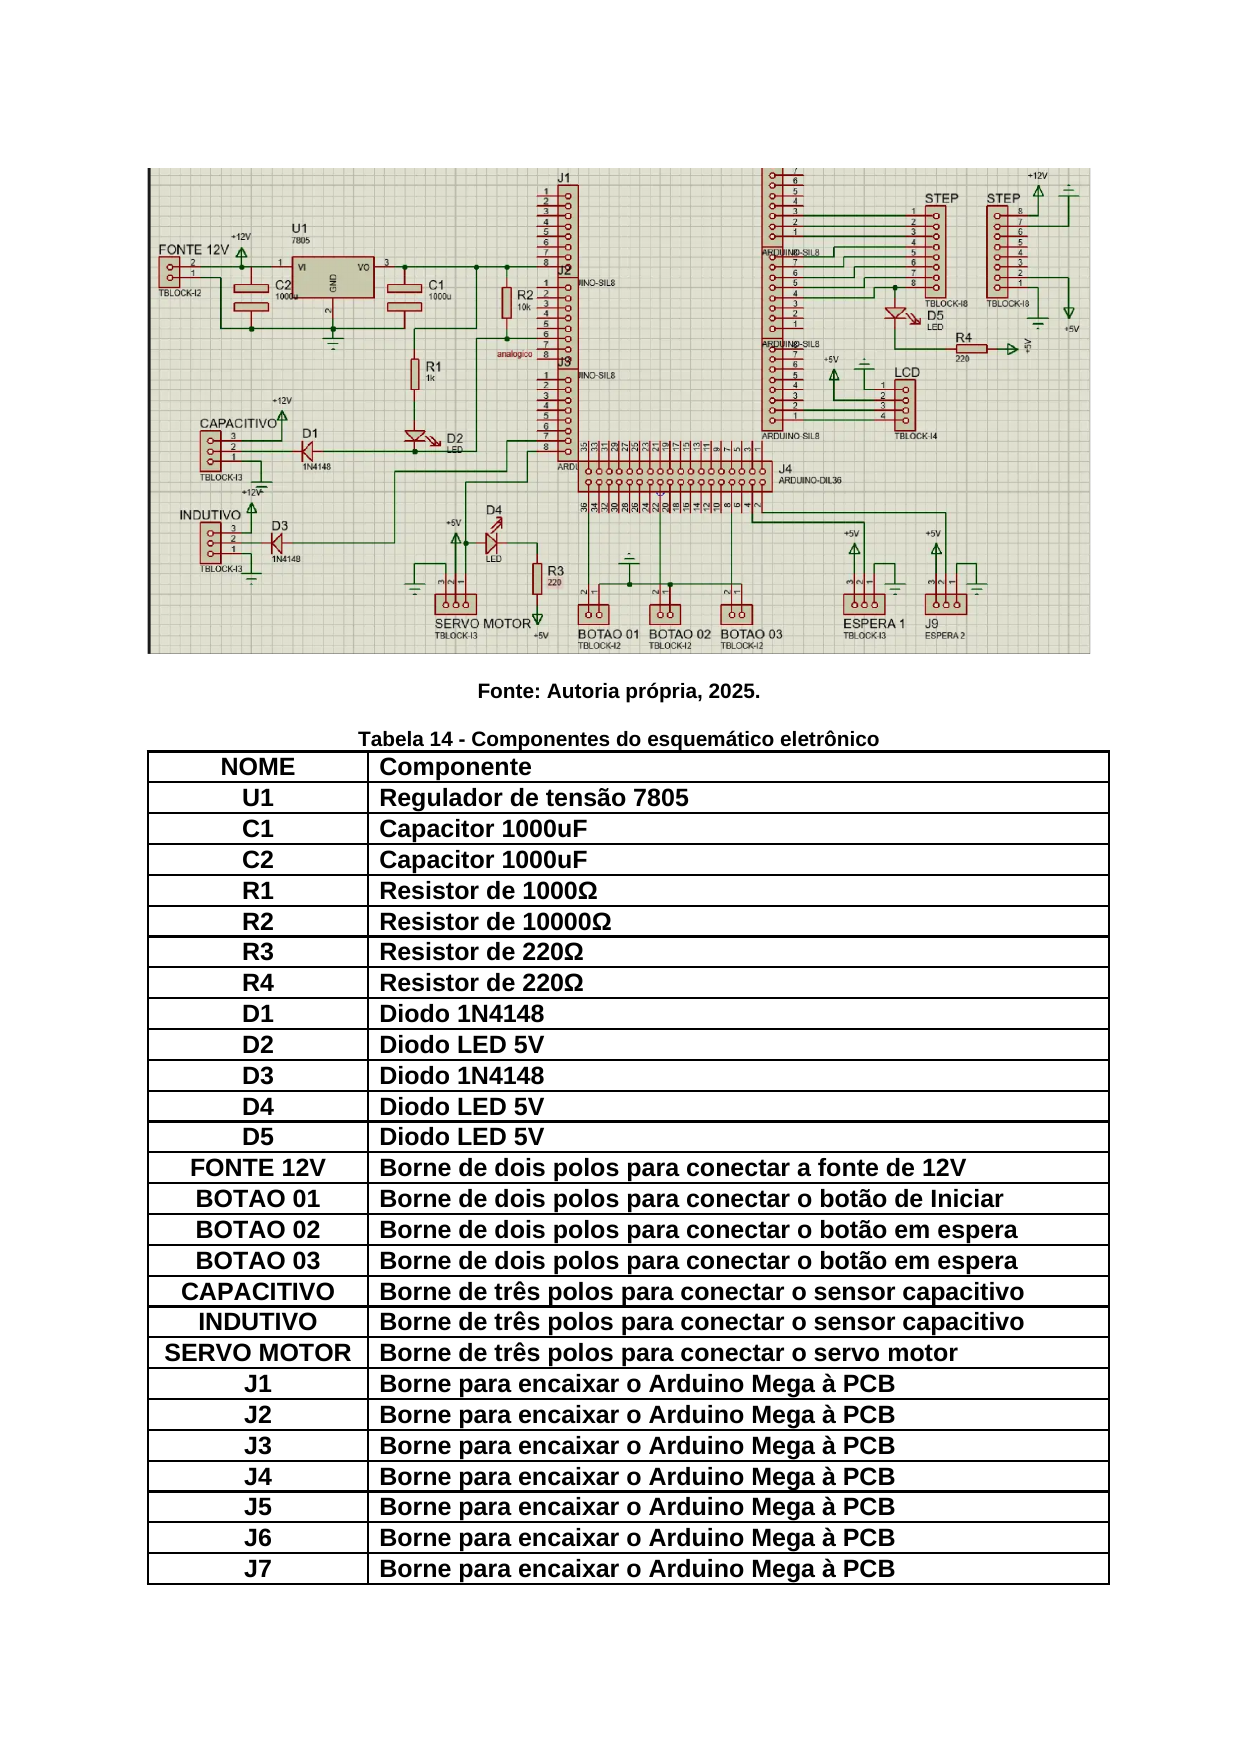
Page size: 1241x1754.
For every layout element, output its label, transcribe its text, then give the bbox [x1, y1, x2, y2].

picture [147, 168, 1091, 654]
text Tabela 14 - Componentes do esquemático eletrônico [148, 726, 1090, 750]
text Fonte: Autoria própria, 2025. [148, 678, 1090, 702]
